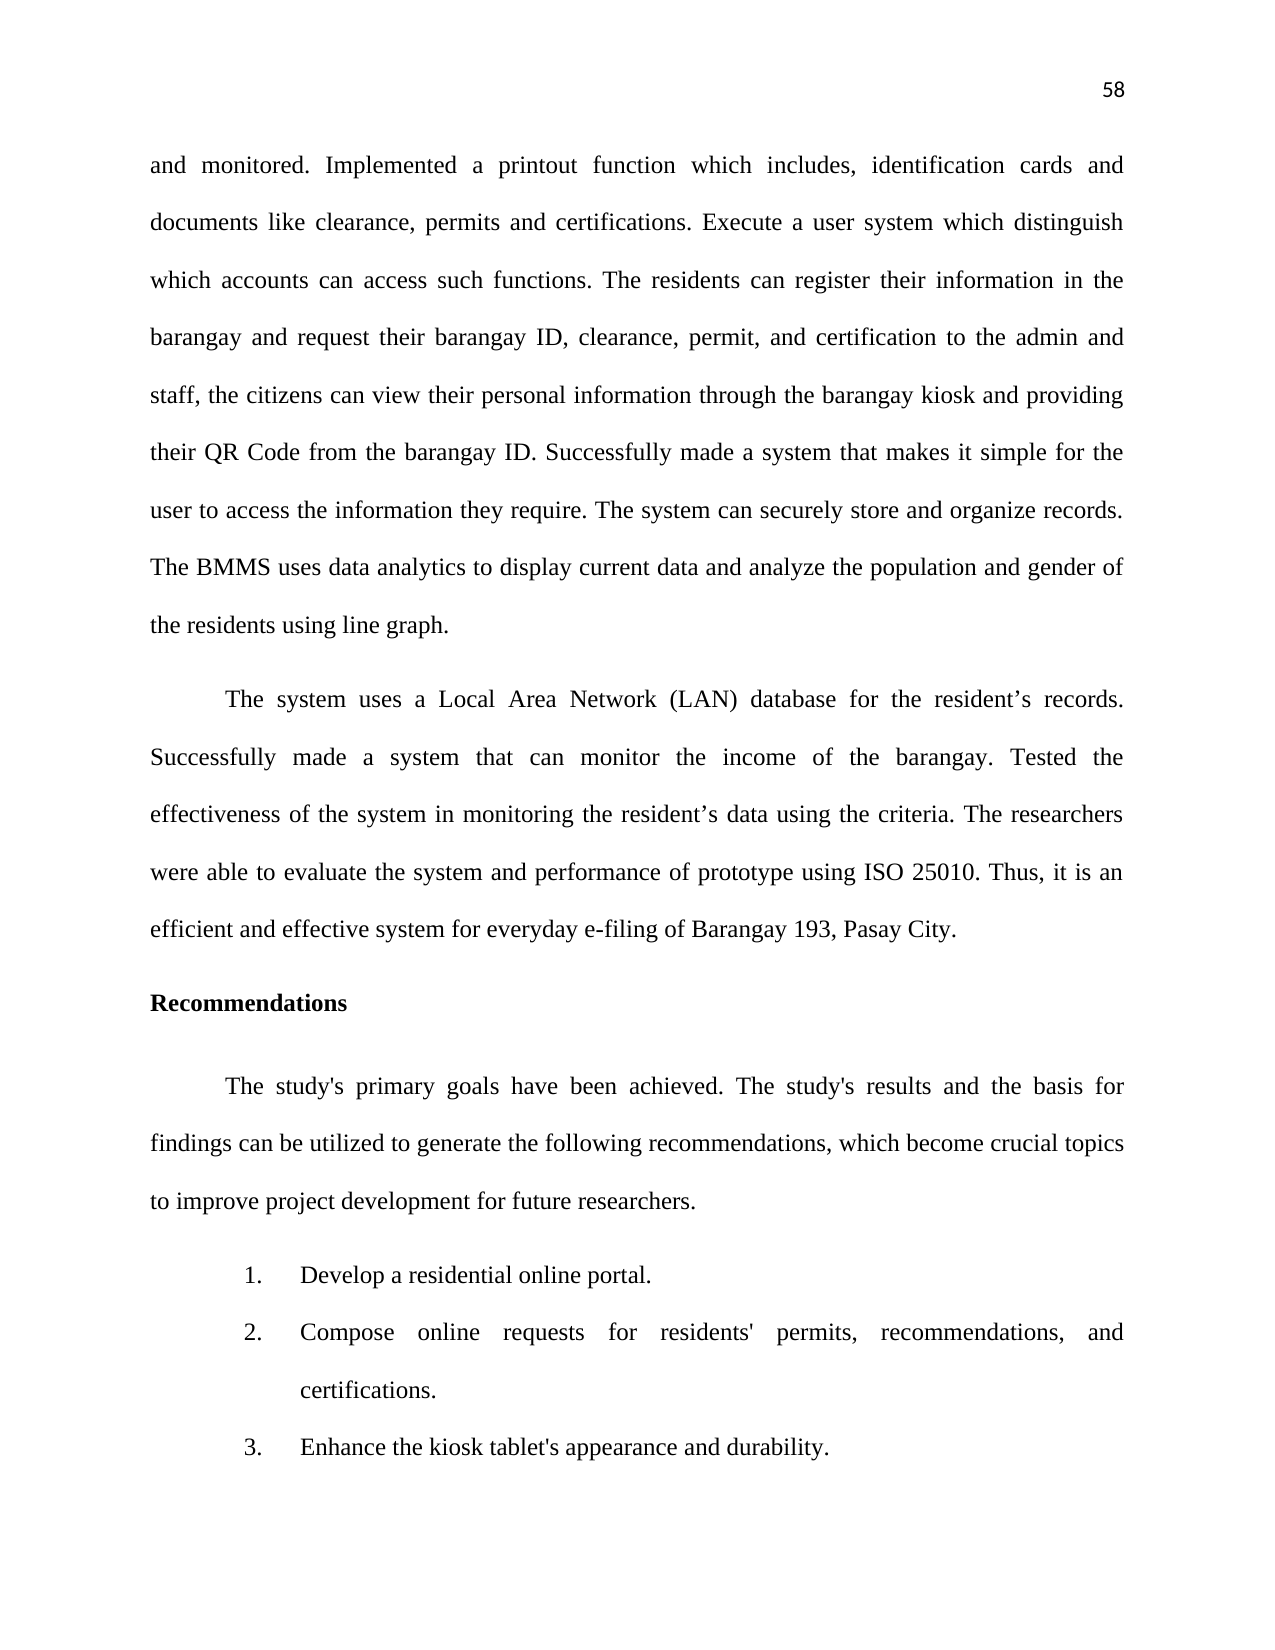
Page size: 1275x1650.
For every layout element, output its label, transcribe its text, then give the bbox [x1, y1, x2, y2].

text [150, 150, 1125, 639]
subtitle Recommendations [150, 988, 1125, 1017]
text The system uses a Local Area Network (LAN) database for the resident’s records. Successfully made a system that can monitor the income of the barangay. Tested the effectiveness of the system in monitoring the resident’s data using the criteria. The researchers were able to evaluate the system and performance of prototype using ISO 25010. Thus, it is an efficient and effective system for everyday e-filing of Barangay 193, Pasay City. [150, 684, 1125, 943]
list Enhance the kiosk tablet's appearance and durability. [262, 1432, 1125, 1461]
list Compose online requests for residents' permits, recommendations, and certifications. [262, 1317, 1125, 1404]
text The study's primary goals have been achieved. The study's results and the basis for findings can be utilized to generate the following recommendations, which become crucial topics to improve project development for future researchers. [150, 1071, 1125, 1214]
list Develop a residential online portal. [262, 1260, 1125, 1289]
